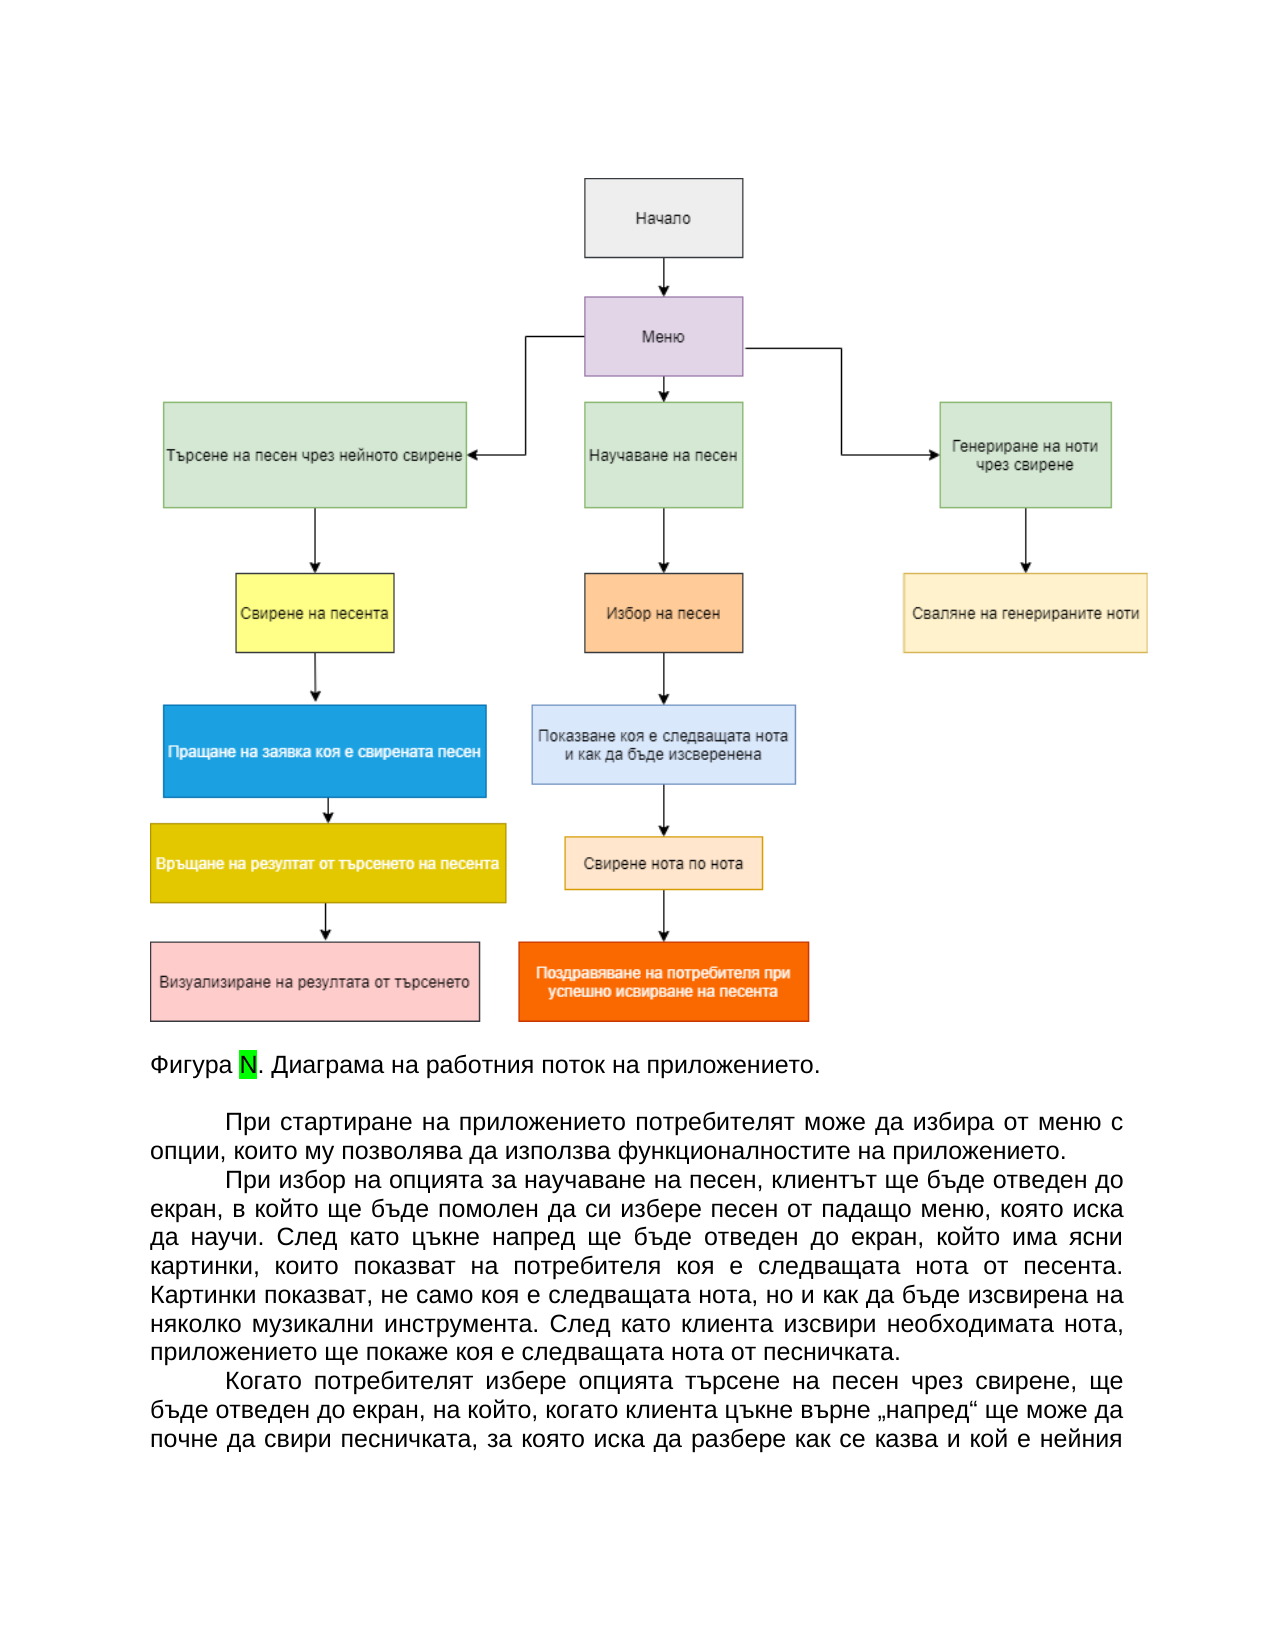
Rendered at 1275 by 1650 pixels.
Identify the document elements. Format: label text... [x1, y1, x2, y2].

text При избор на опцията за научаване на песен, клиентът ще бъде отведен до екран, в който ще бъде помолен да си избере песен от падащо меню, която иска да научи. След като цъкне напред ще бъде отведен до екран, който има ясни картинки, които показват на потребителя коя е следващата нота от песента. Картинки показват, не само коя е следващата нота, но и как да бъде изсвирена на няколко музикални инструмента. След като клиента изсвири необходимата нота, приложението ще покаже коя е следващата нота от песничката. [150, 1165, 1125, 1366]
text Фигура N. Диаграма на работния поток на приложението. [257, 1050, 1125, 1079]
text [150, 1366, 1125, 1452]
text При стартиране на приложението потребителят може да избира от меню с опции, които му позволява да използва функционалностите на приложението. [150, 1107, 1125, 1165]
picture [150, 178, 1148, 1022]
